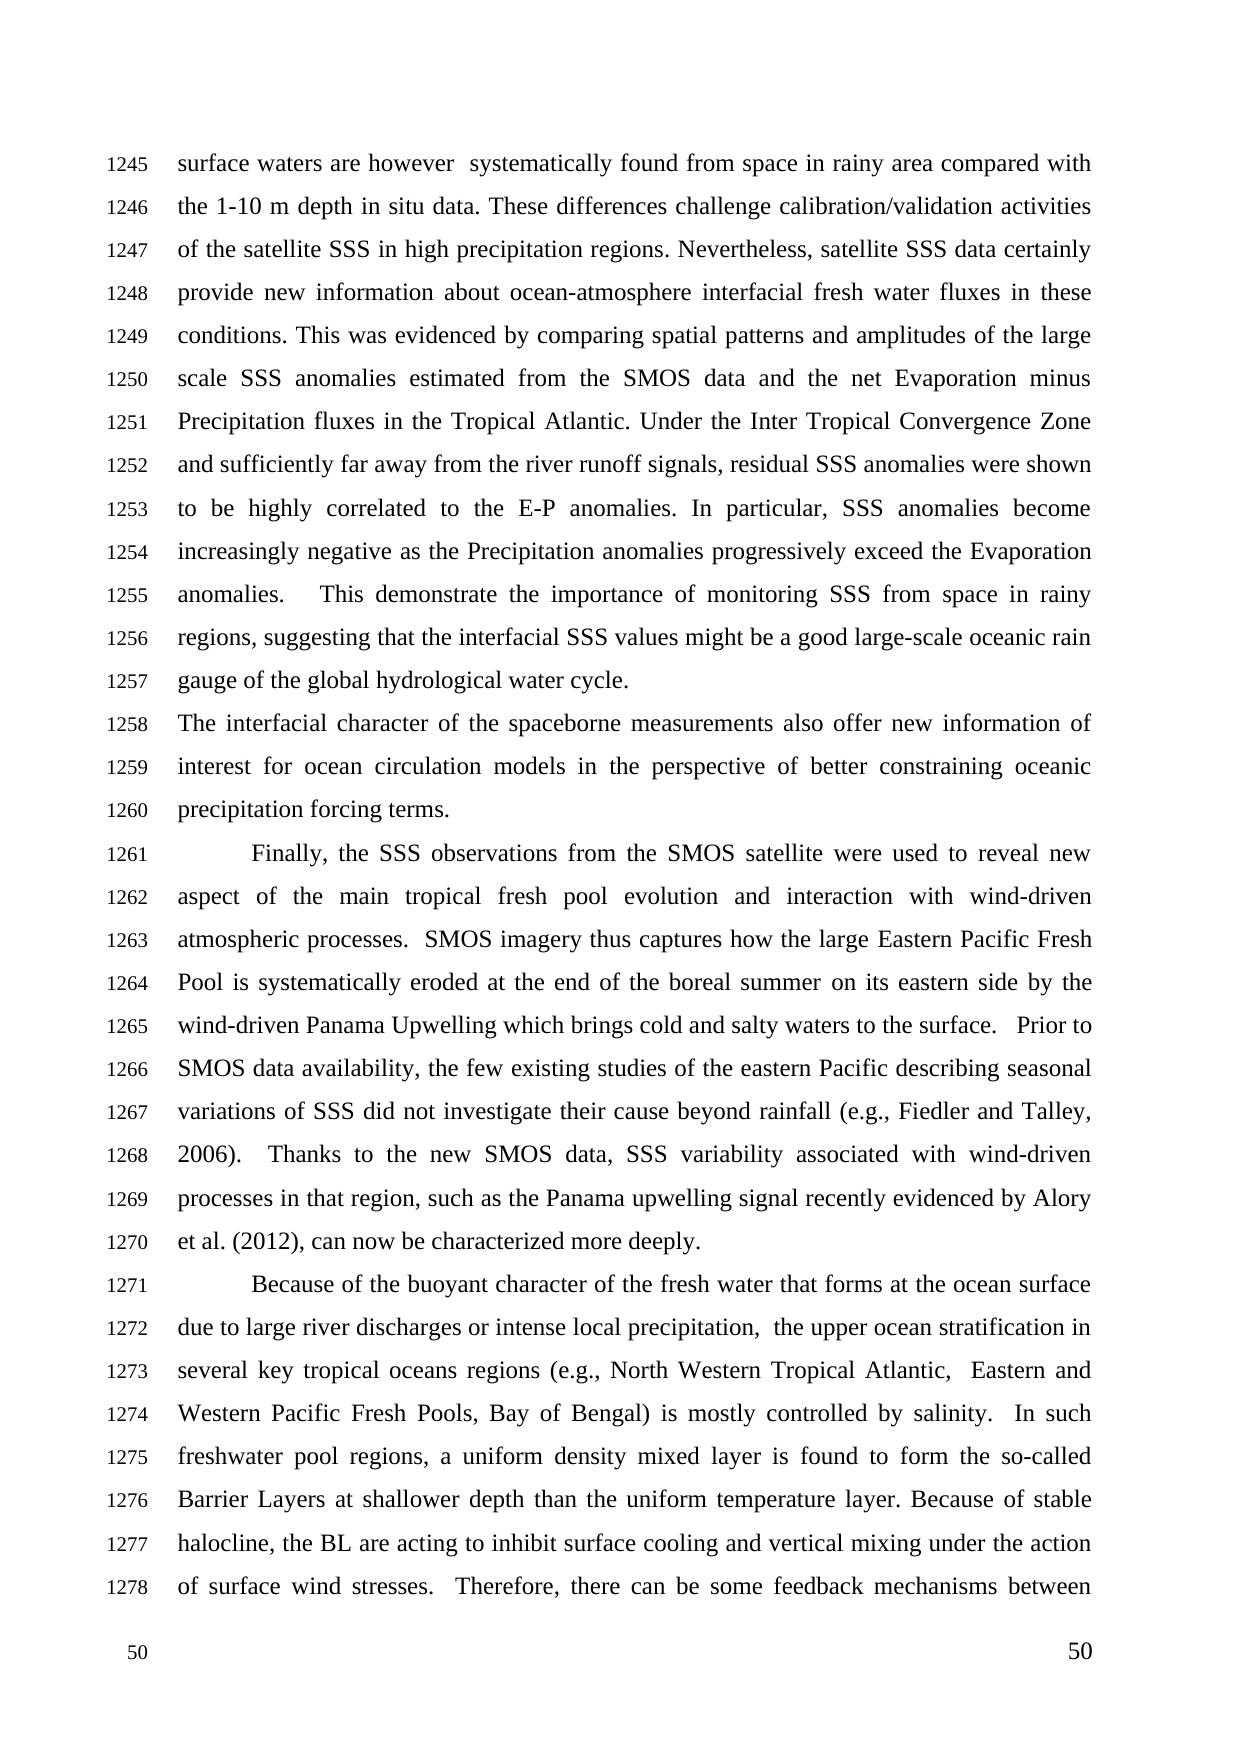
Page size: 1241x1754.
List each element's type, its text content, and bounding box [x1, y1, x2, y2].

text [177, 1269, 1092, 1599]
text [177, 148, 1092, 694]
text Finally, the SSS observations from the SMOS satellite were used to reveal new aspect of the main tropical fresh pool evolution and interaction with wind-driven atmospheric processes. SMOS imagery thus captures how the large Eastern Pacific Fresh Pool is systematically eroded at the end of the boreal summer on its eastern side by the wind-driven Panama Upwelling which brings cold and salty waters to the surface. Prior to SMOS data availability, the few existing studies of the eastern Pacific describing seasonal variations of SSS did not investigate their cause beyond rainfall (e.g., Fiedler and Talley, 2006). Thanks to the new SMOS data, SSS variability associated with wind-driven processes in that region, such as the Panama upwelling signal recently evidenced by Alory et al. (2012), can now be characterized more deeply. [177, 838, 1092, 1254]
text The interfacial character of the spaceborne measurements also offer new information of interest for ocean circulation models in the perspective of better constraining oceanic precipitation forcing terms. [177, 708, 1092, 823]
